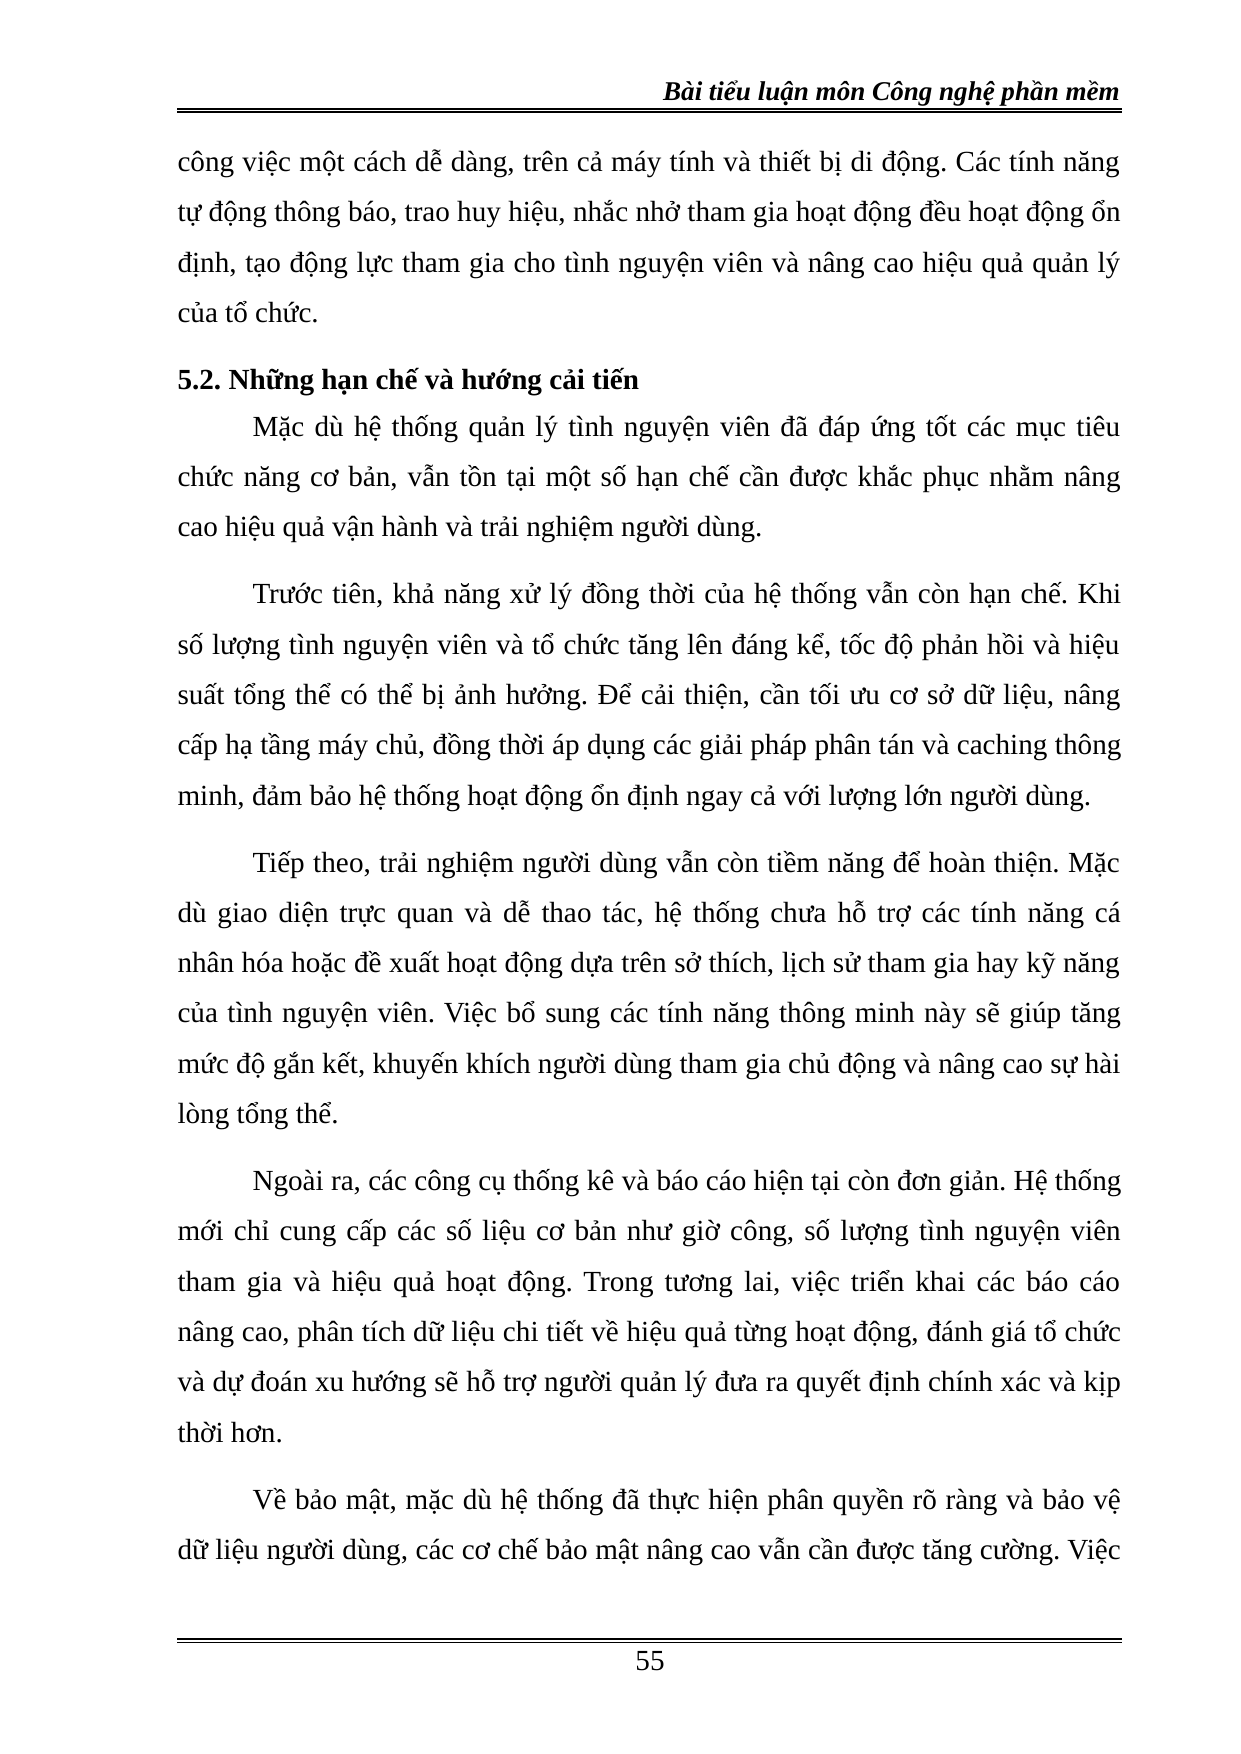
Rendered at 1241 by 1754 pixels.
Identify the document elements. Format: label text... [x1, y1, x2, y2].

text Tiếp theo, trải nghiệm người dùng vẫn còn tiềm năng để hoàn thiện. Mặc dù giao diện trực quan và dễ thao tác, hệ thống chưa hỗ trợ các tính năng cá nhân hóa hoặc đề xuất hoạt động dựa trên sở thích, lịch sử tham gia hay kỹ năng của tình nguyện viên. Việc bổ sung các tính năng thông minh này sẽ giúp tăng mức độ gắn kết, khuyến khích người dùng tham gia chủ động và nâng cao sự hài lòng tổng thể. [177, 845, 1122, 1130]
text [177, 144, 1122, 328]
text Mặc dù hệ thống quản lý tình nguyện viên đã đáp ứng tốt các mục tiêu chức năng cơ bản, vẫn tồn tại một số hạn chế cần được khắc phục nhằm nâng cao hiệu quả vận hành và trải nghiệm người dùng. [177, 409, 1122, 543]
text Trước tiên, khả năng xử lý đồng thời của hệ thống vẫn còn hạn chế. Khi số lượng tình nguyện viên và tổ chức tăng lên đáng kể, tốc độ phản hồi và hiệu suất tổng thể có thể bị ảnh hưởng. Để cải thiện, cần tối ưu cơ sở dữ liệu, nâng cấp hạ tầng máy chủ, đồng thời áp dụng các giải pháp phân tán và caching thông minh, đảm bảo hệ thống hoạt động ổn định ngay cả với lượng lớn người dùng. [177, 576, 1122, 811]
subtitle 5.2. Những hạn chế và hướng cải tiến [177, 362, 1122, 396]
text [177, 1482, 1122, 1566]
text Ngoài ra, các công cụ thống kê và báo cáo hiện tại còn đơn giản. Hệ thống mới chỉ cung cấp các số liệu cơ bản như giờ công, số lượng tình nguyện viên tham gia và hiệu quả hoạt động. Trong tương lai, việc triển khai các báo cáo nâng cao, phân tích dữ liệu chi tiết về hiệu quả từng hoạt động, đánh giá tổ chức và dự đoán xu hướng sẽ hỗ trợ người quản lý đưa ra quyết định chính xác và kịp thời hơn. [177, 1163, 1122, 1448]
